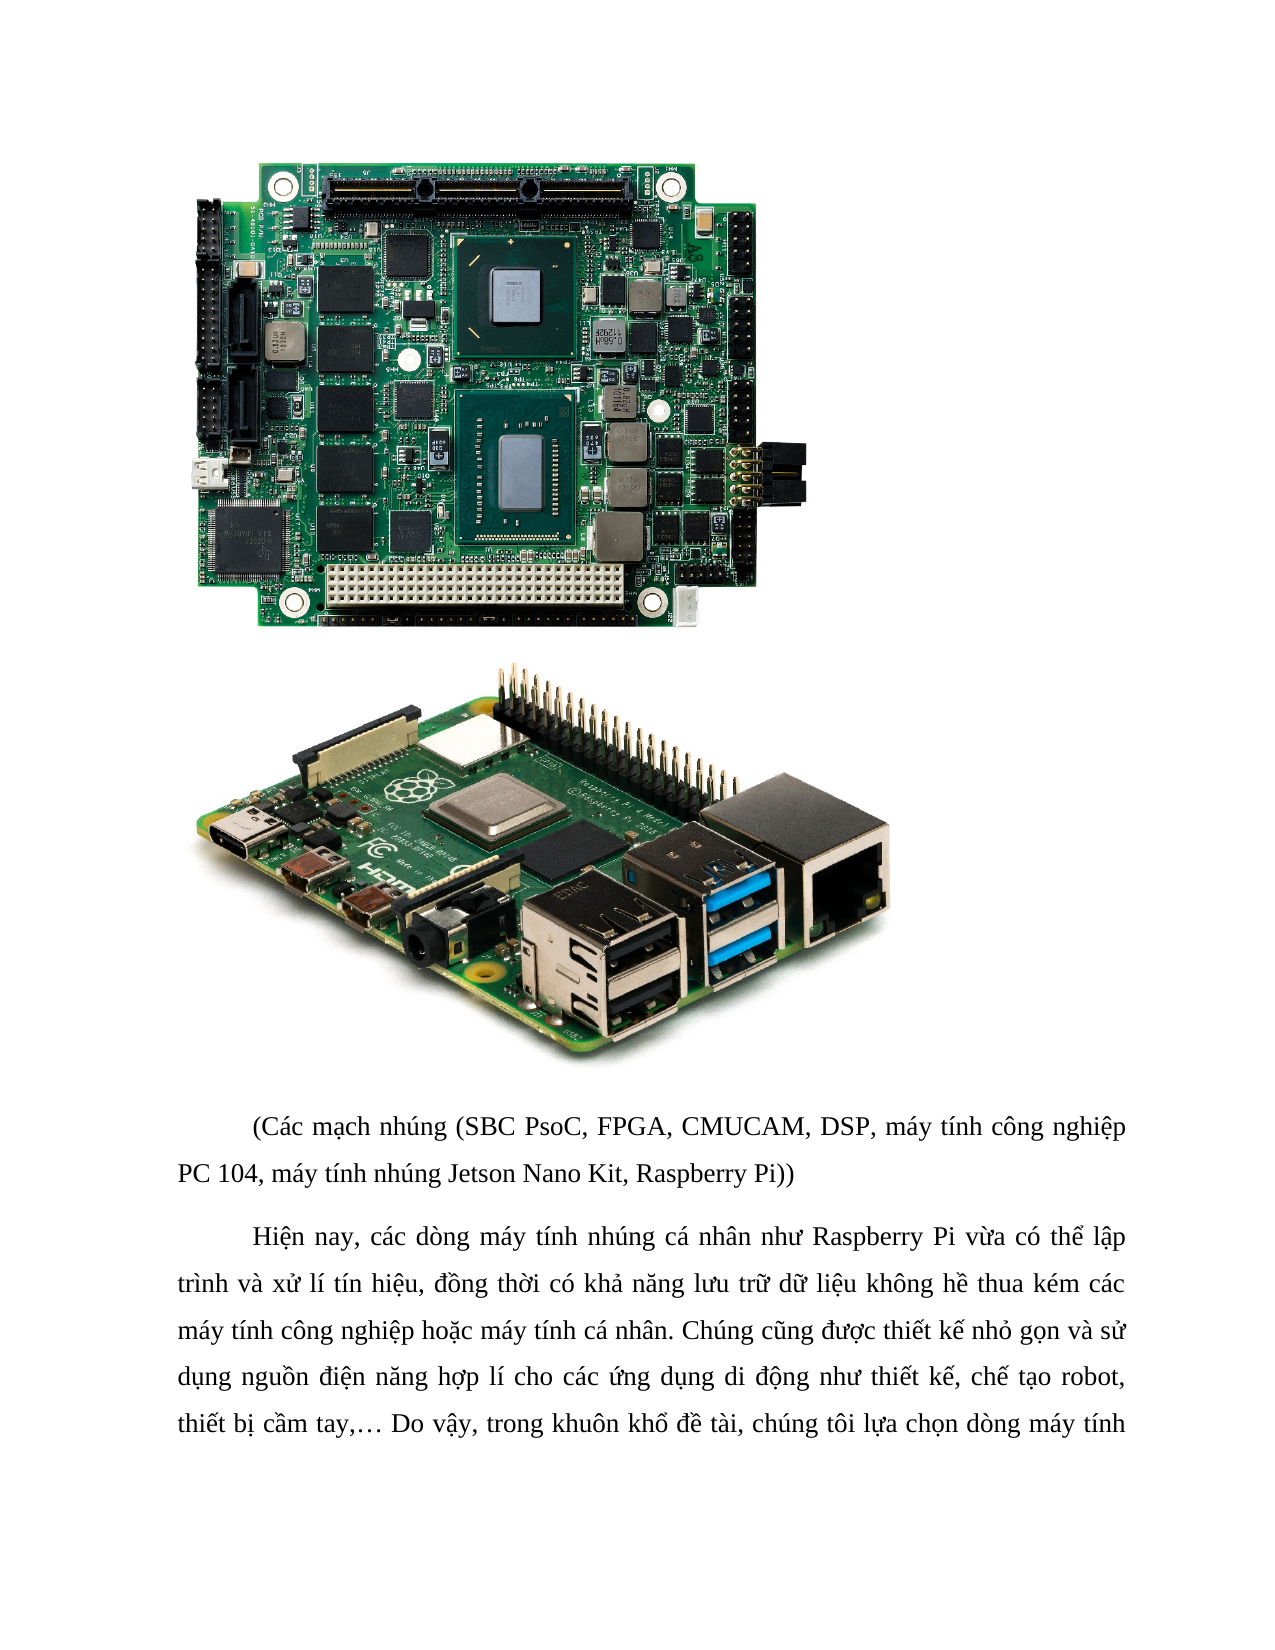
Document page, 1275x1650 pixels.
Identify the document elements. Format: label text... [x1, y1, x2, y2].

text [177, 1220, 1127, 1438]
picture [177, 653, 900, 1079]
text (Các mạch nhúng (SBC PsoC, FPGA, CMUCAM, DSP, máy tính công nghiệp PC 104, máy tính nhúng Jetson Nano Kit, Raspberry Pi)) [177, 1110, 1127, 1188]
picture [177, 147, 816, 638]
